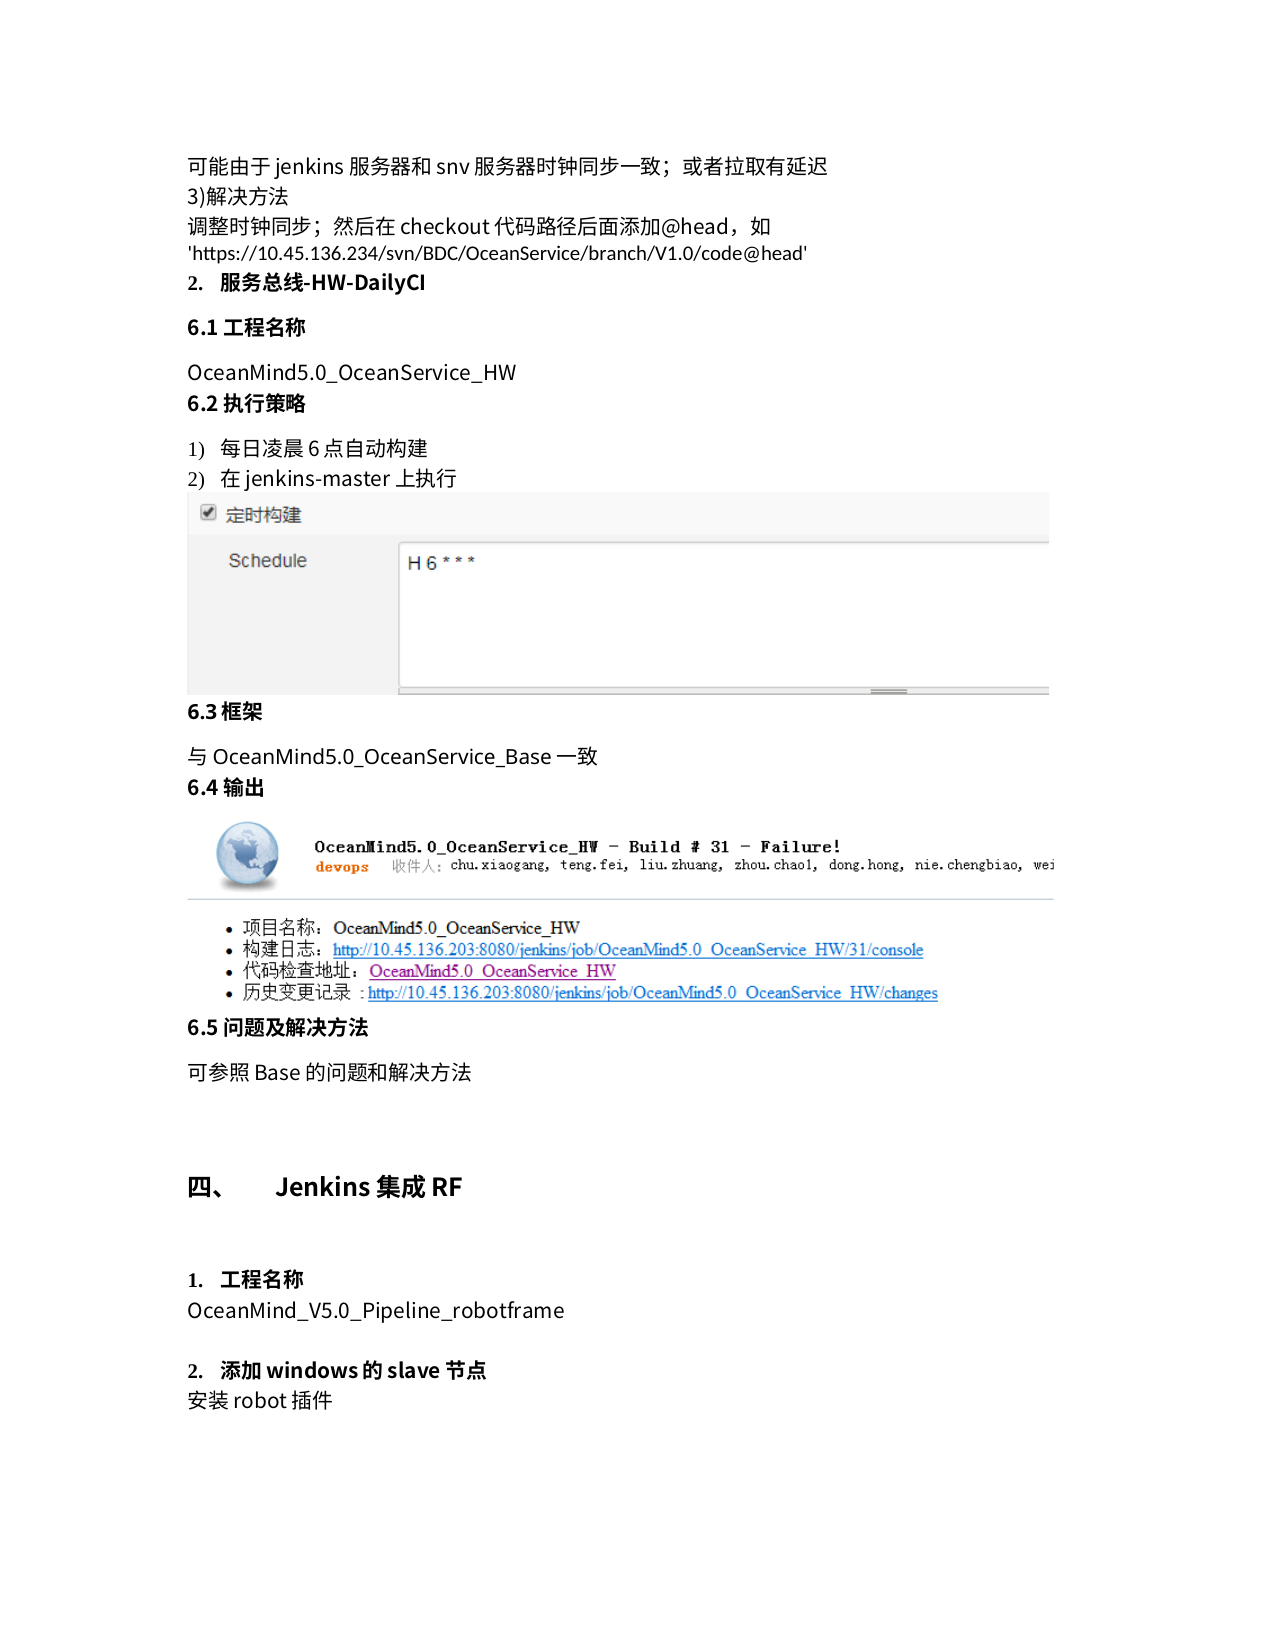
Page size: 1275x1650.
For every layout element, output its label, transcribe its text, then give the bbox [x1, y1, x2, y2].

text 'https://10.45.136.234/svn/BDC/OceanService/branch/V1.0/code@head' [187, 241, 1087, 266]
text 安装robot插件 [187, 1384, 1087, 1415]
text 6.3框架 [187, 695, 1087, 725]
text 6.5问题及解决方法 [187, 1011, 1087, 1042]
list 工程名称 [187, 1264, 1087, 1294]
subtitle Jenkins集成RF [187, 1168, 1087, 1204]
text 与OceanMind5.0_OceanService_Base一致 [187, 740, 1087, 771]
text OceanMind_V5.0_Pipeline_robotframe [187, 1294, 1087, 1324]
list 在jenkins-master上执行 [187, 462, 1087, 493]
text 3)解决方法 [187, 180, 1087, 210]
text 调整时钟同步；然后在checkout代码路径后面添加@head，如 [187, 210, 1087, 241]
list 服务总线-HW-DailyCI [187, 266, 1087, 296]
list 每日凌晨6点自动构建 [187, 432, 1087, 462]
picture [187, 816, 1054, 1012]
text 6.1工程名称 [187, 311, 1087, 342]
text 可能由于jenkins服务器和snv服务器时钟同步一致；或者拉取有延迟 [187, 150, 1087, 180]
picture [187, 492, 1050, 695]
list 添加windows的slave节点 [187, 1354, 1087, 1384]
text OceanMind5.0_OceanService_HW [187, 357, 1087, 387]
text 6.4输出 [187, 771, 1087, 801]
text 可参照Base的问题和解决方法 [187, 1057, 1087, 1087]
text 6.2执行策略 [187, 387, 1087, 417]
